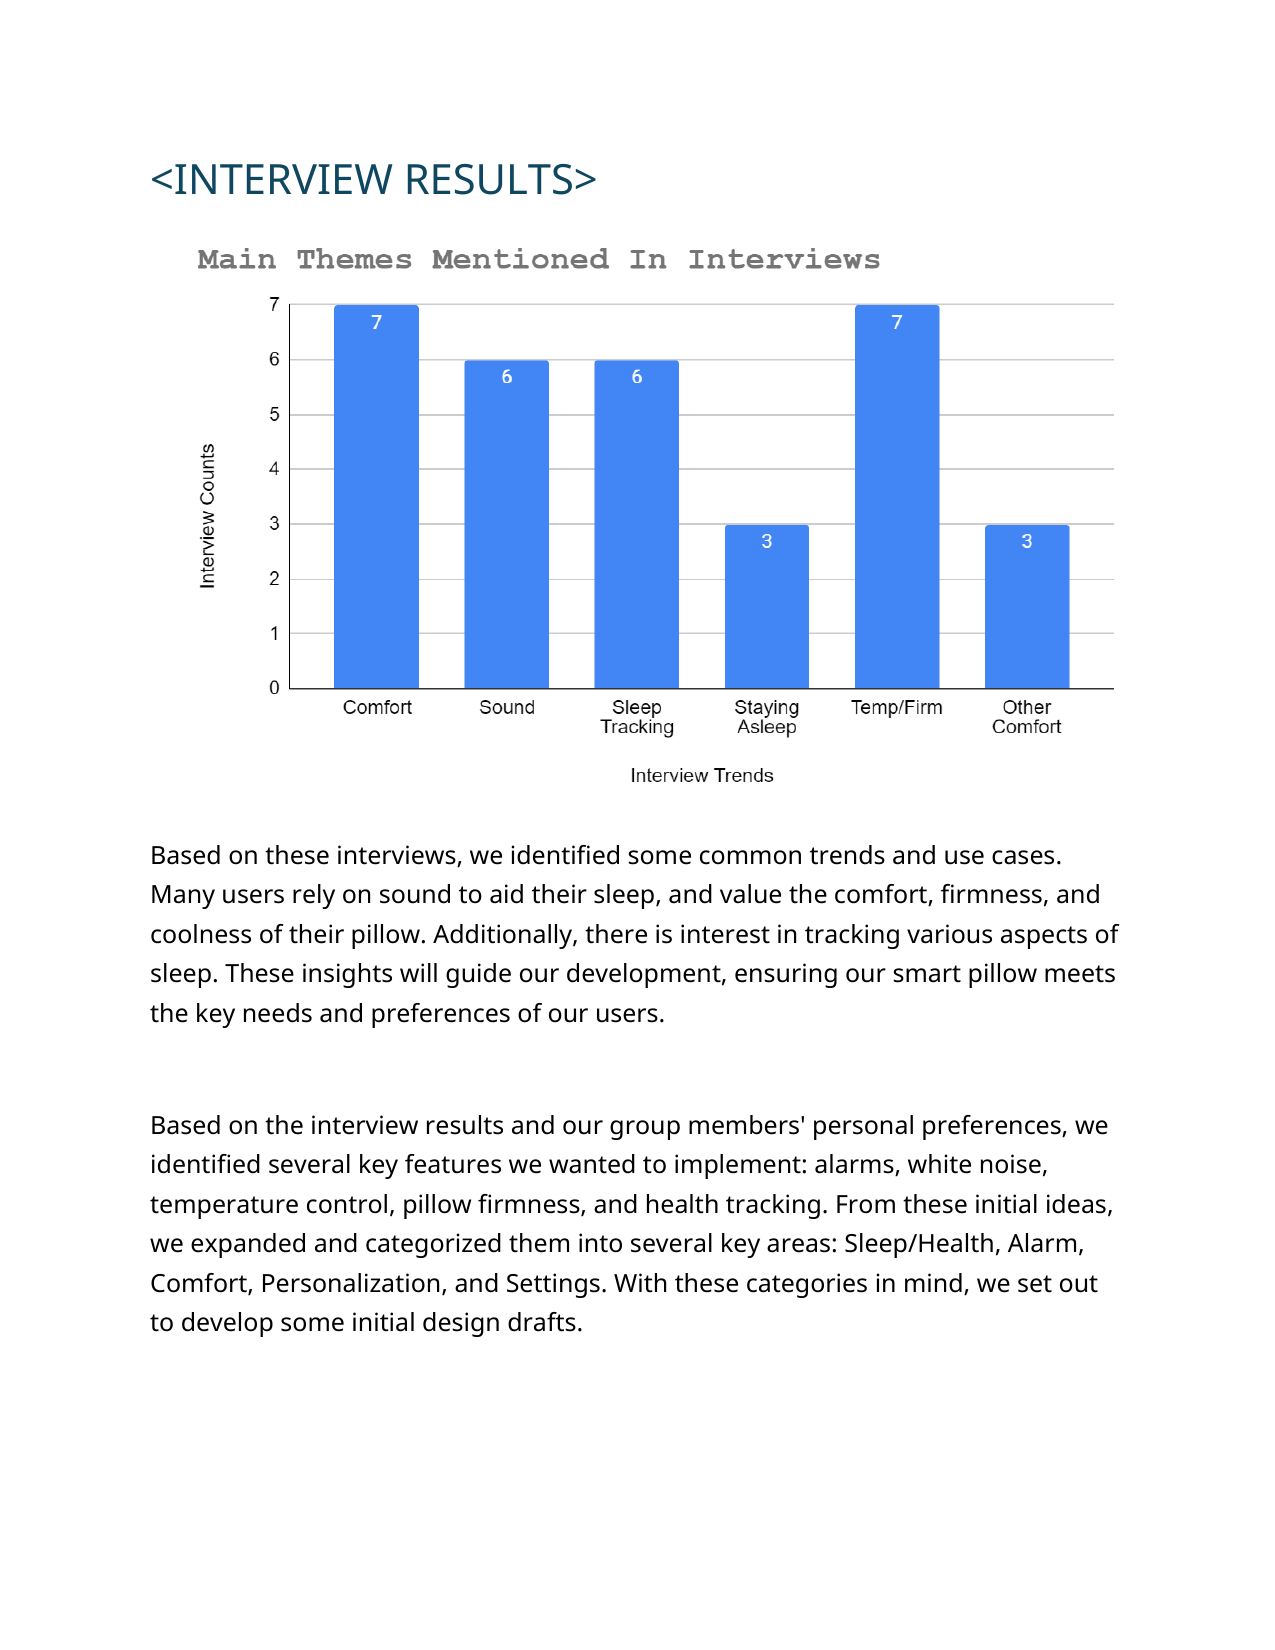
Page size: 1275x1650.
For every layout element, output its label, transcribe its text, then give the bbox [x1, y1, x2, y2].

text Based on these interviews, we identified some common trends and use cases. Many users rely on sound to aid their sleep, and value the comfort, firmness, and coolness of their pillow. Additionally, there is interest in tracking various aspects of sleep. These insights will guide our development, ensuring our smart pillow meets the key needs and preferences of our users. [150, 837, 1125, 1029]
text <INTERVIEW RESULTS> [150, 150, 1125, 815]
text Based on the interview results and our group members' personal preferences, we identified several key features we wanted to implement: alarms, white noise, temperature control, pillow firmness, and health tracking. From these initial ideas, we expanded and categorized them into several key areas: Sleep/Health, Alarm, Comfort, Personalization, and Settings. With these categories in mind, we set out to develop some initial design drafts. [150, 1108, 1125, 1339]
